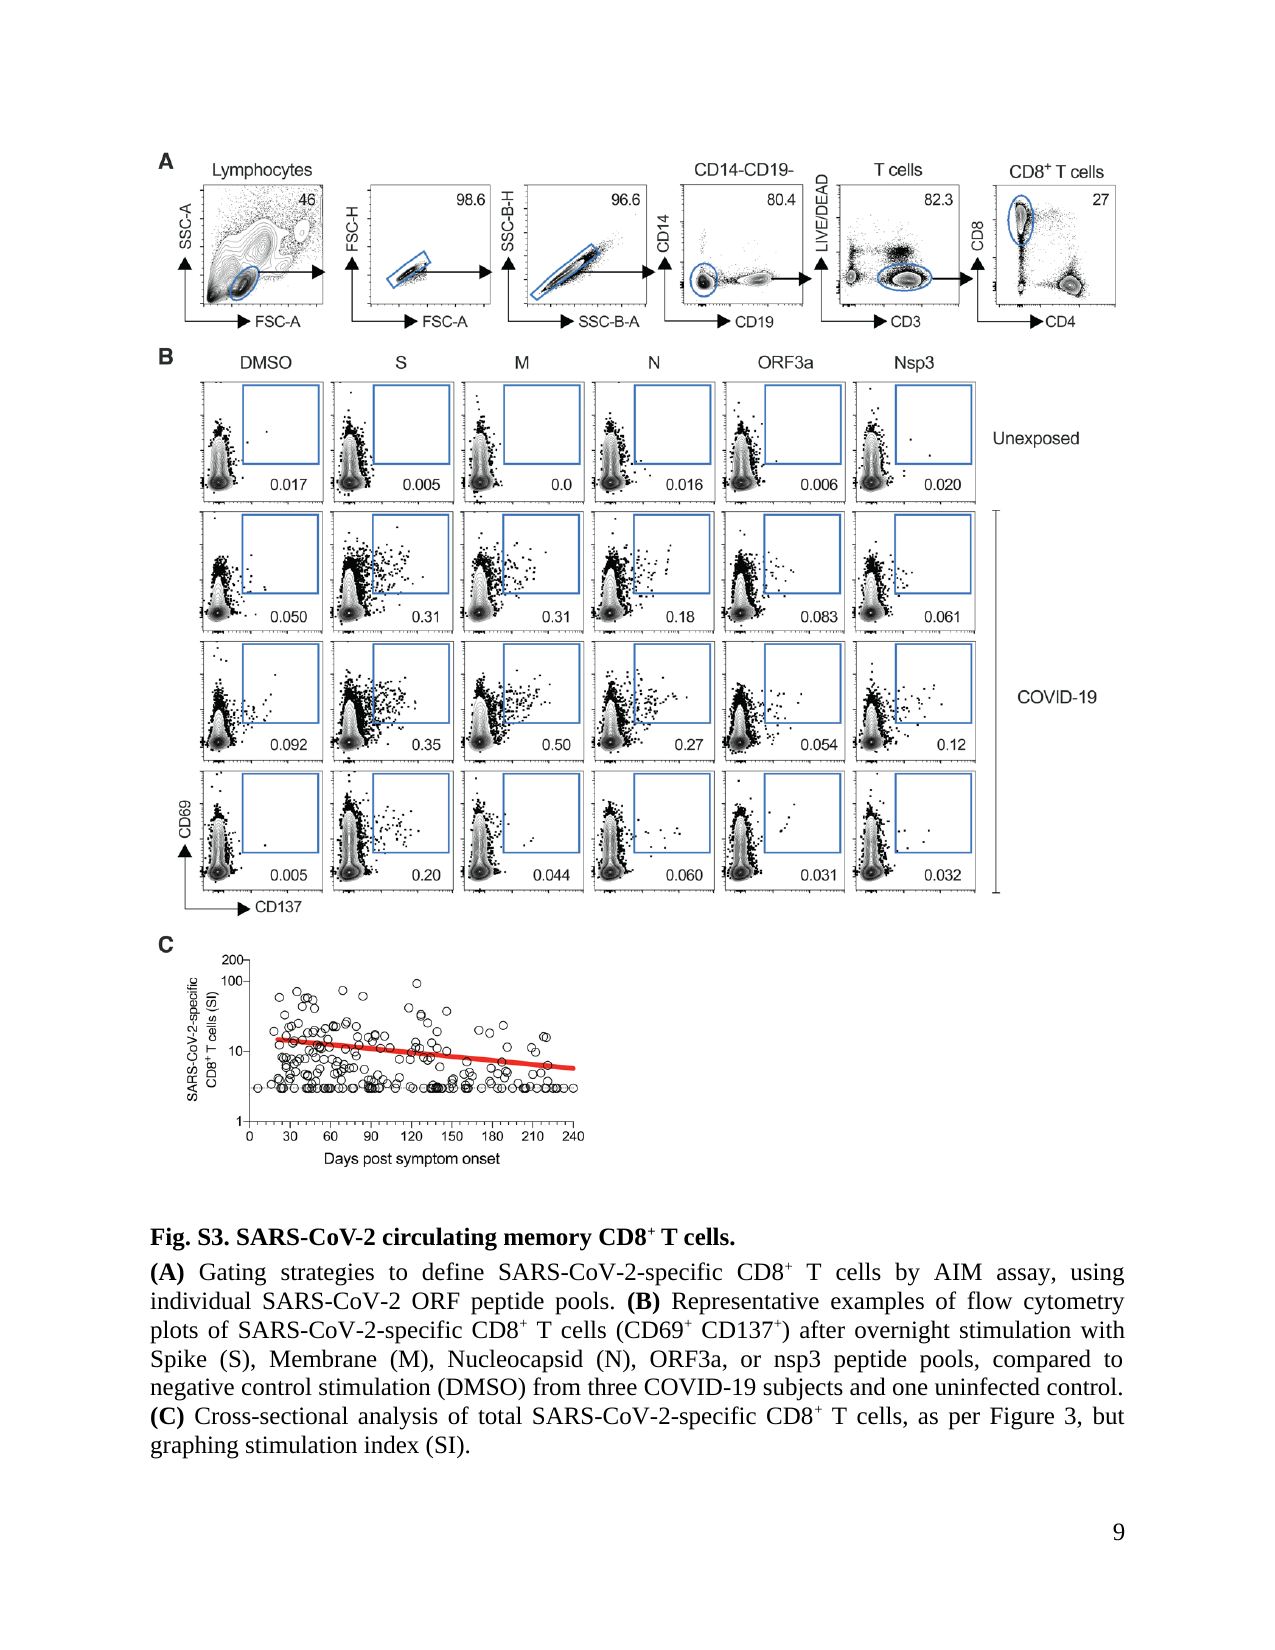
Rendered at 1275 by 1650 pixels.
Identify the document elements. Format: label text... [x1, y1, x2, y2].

subtitle Fig. S3. SARS-CoV-2 circulating memory CD8+ T cells. [150, 1222, 1125, 1251]
text (A) Gating strategies to define SARS-CoV-2-specific CD8+ T cells by AIM assay, using individual SARS-CoV-2 ORF peptide pools. (B) Representative examples of flow cytometry plots of SARS-CoV-2-specific CD8+ T cells (CD69+ CD137+) after overnight stimulation with Spike (S), Membrane (M), Nucleocapsid (N), ORF3a, or nsp3 peptide pools, compared to negative control stimulation (DMSO) from three COVID-19 subjects and one uninfected control. (C) Cross-sectional analysis of total SARS-CoV-2-specific CD8+ T cells, as per Figure 3, but graphing stimulation index (SI). [150, 1257, 1125, 1459]
picture [157, 150, 1116, 1169]
